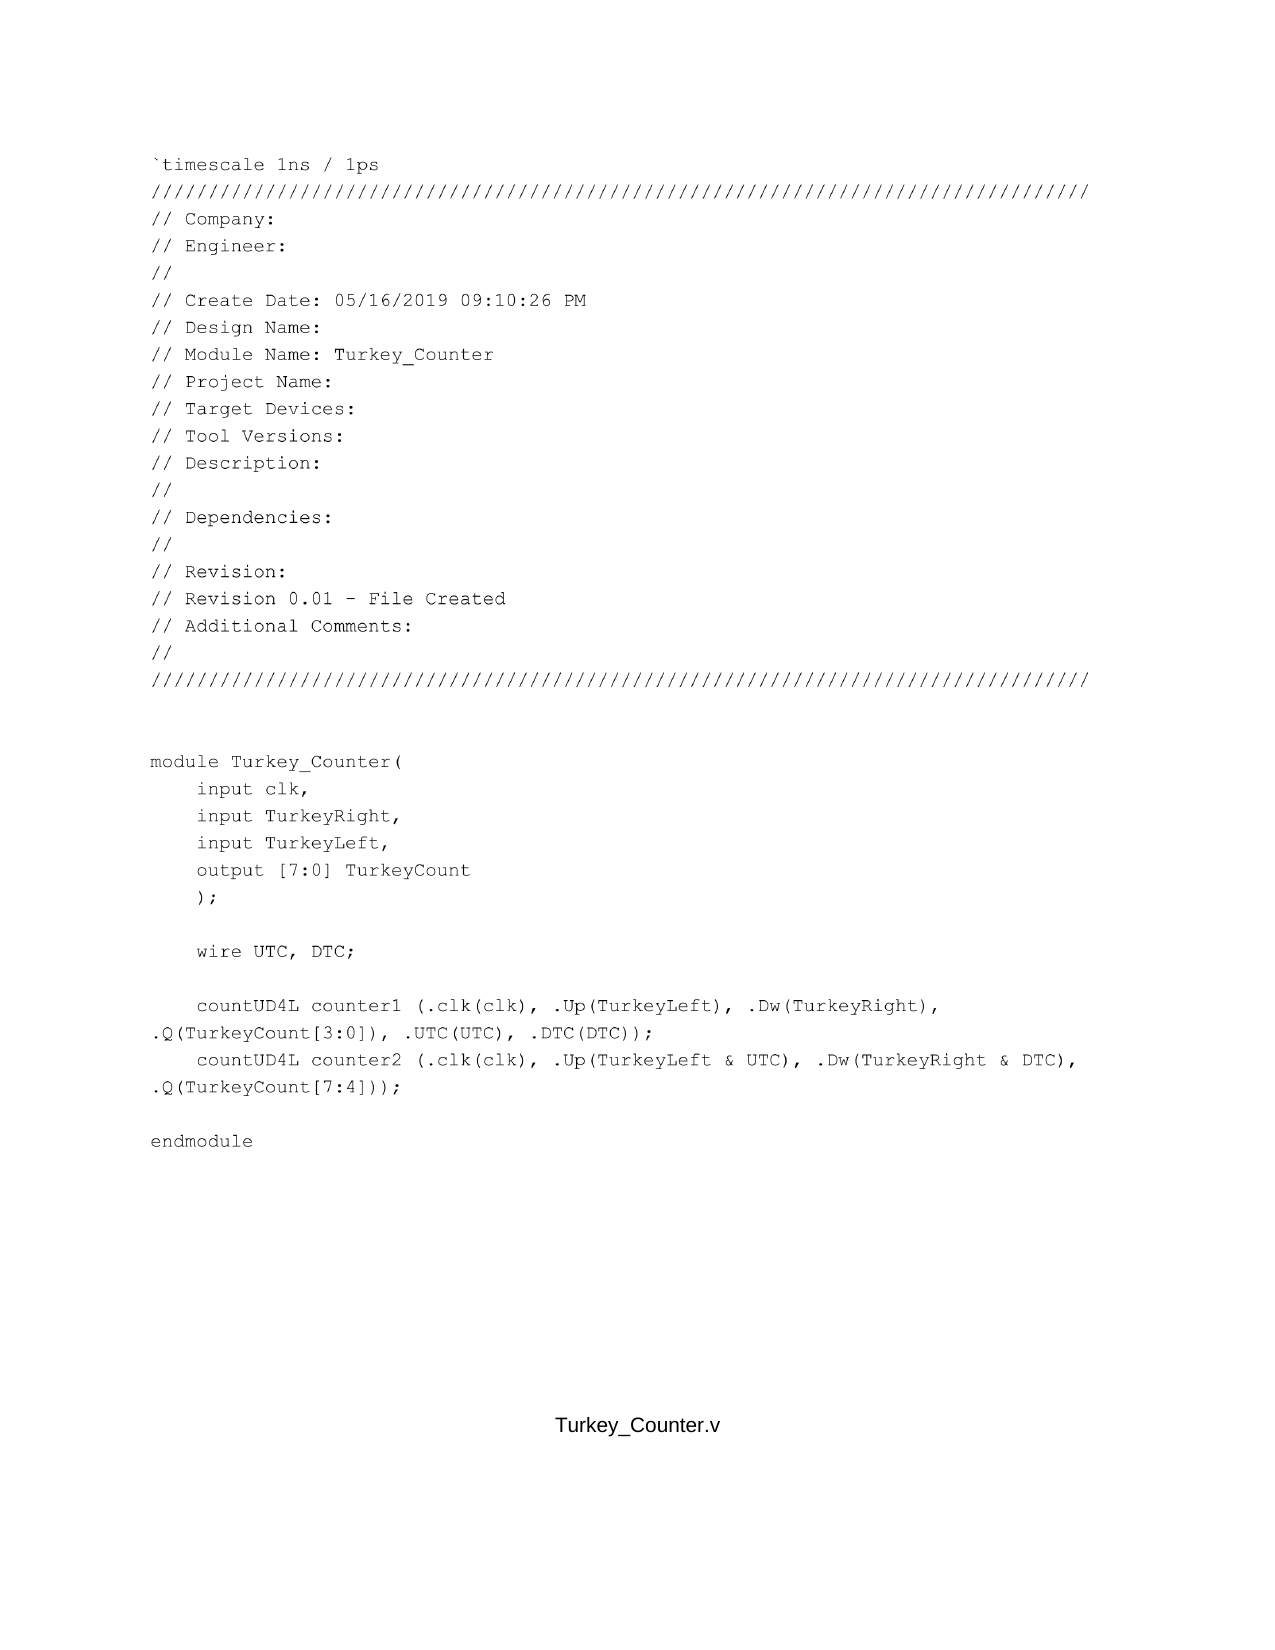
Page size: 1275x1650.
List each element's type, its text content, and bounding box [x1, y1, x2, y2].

text Turkey_Counter.v [150, 1413, 1125, 1436]
picture [150, 150, 1125, 1413]
